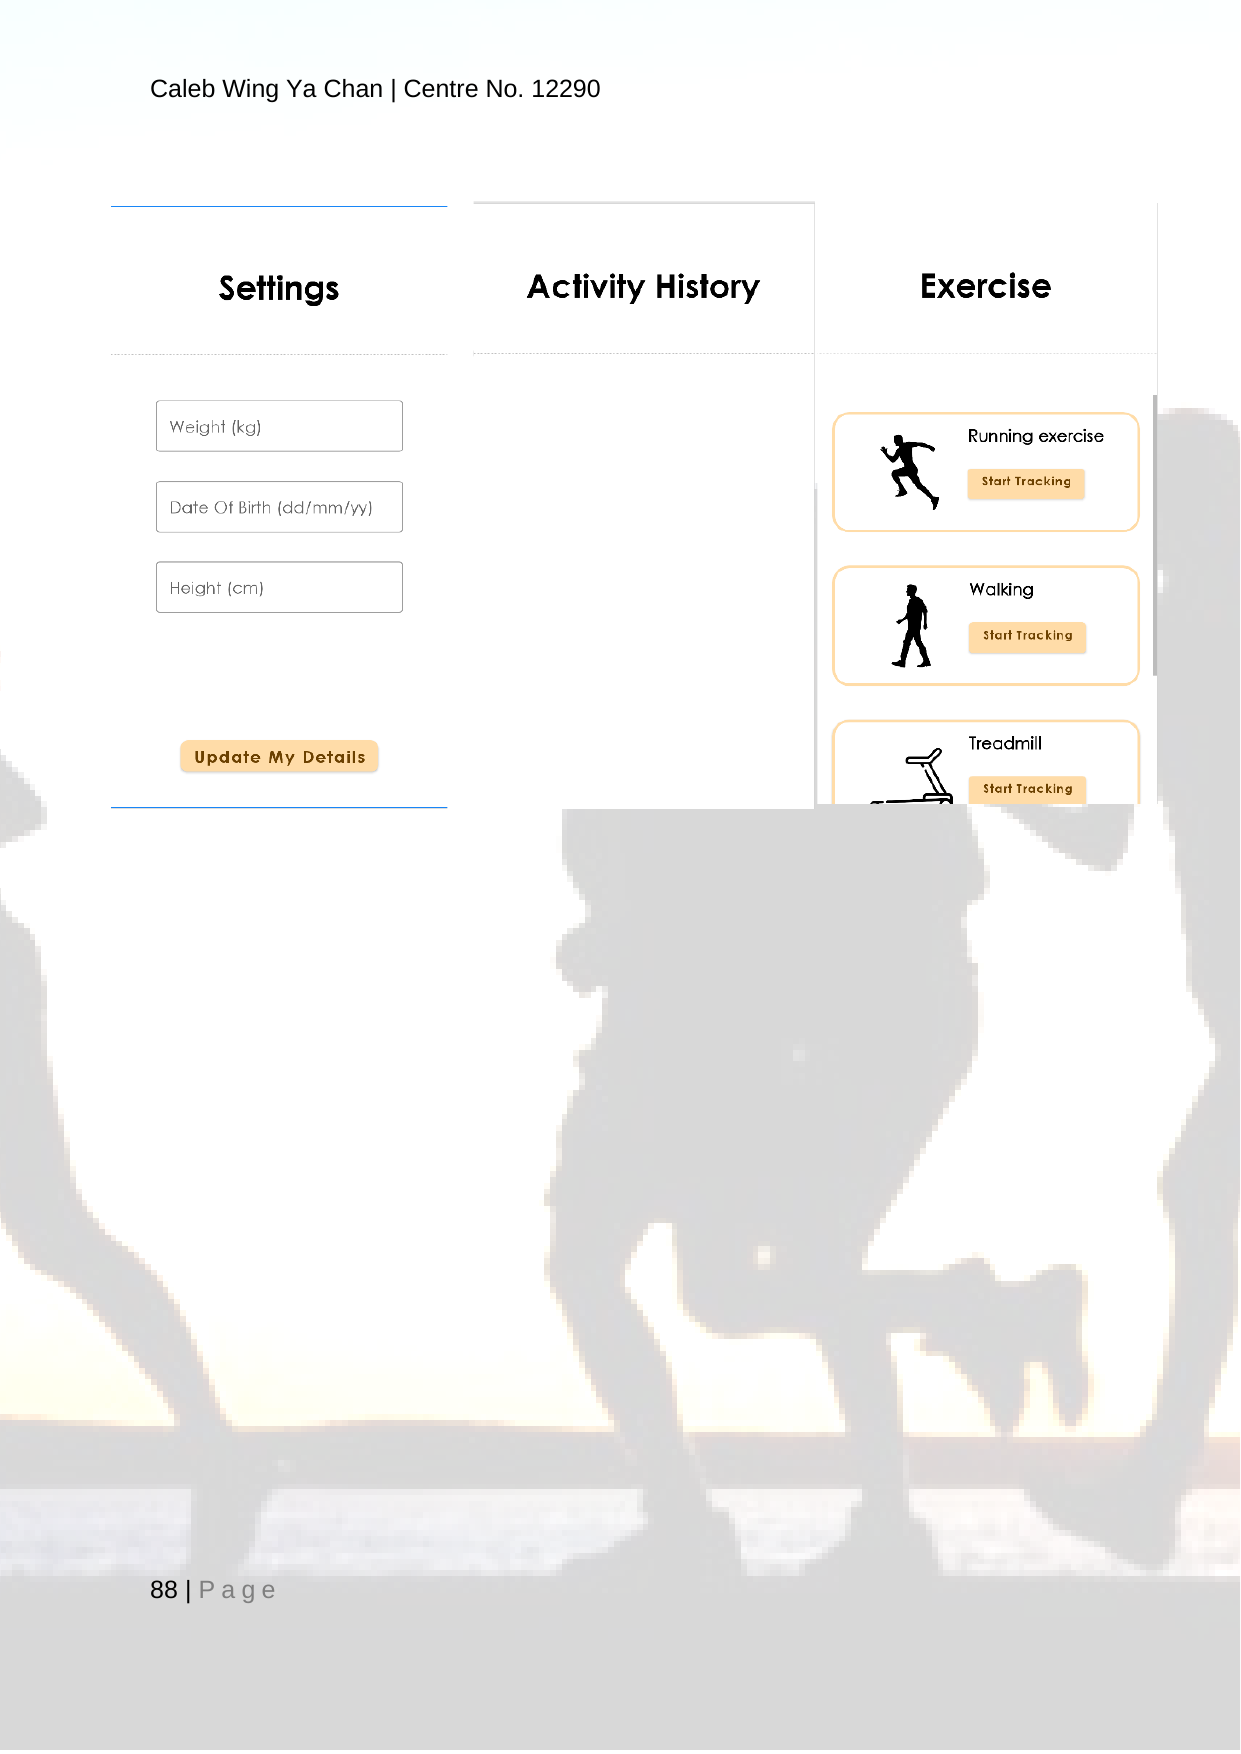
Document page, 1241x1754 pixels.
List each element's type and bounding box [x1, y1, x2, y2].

picture [473, 201, 815, 809]
picture [111, 206, 448, 809]
picture [817, 203, 1158, 804]
